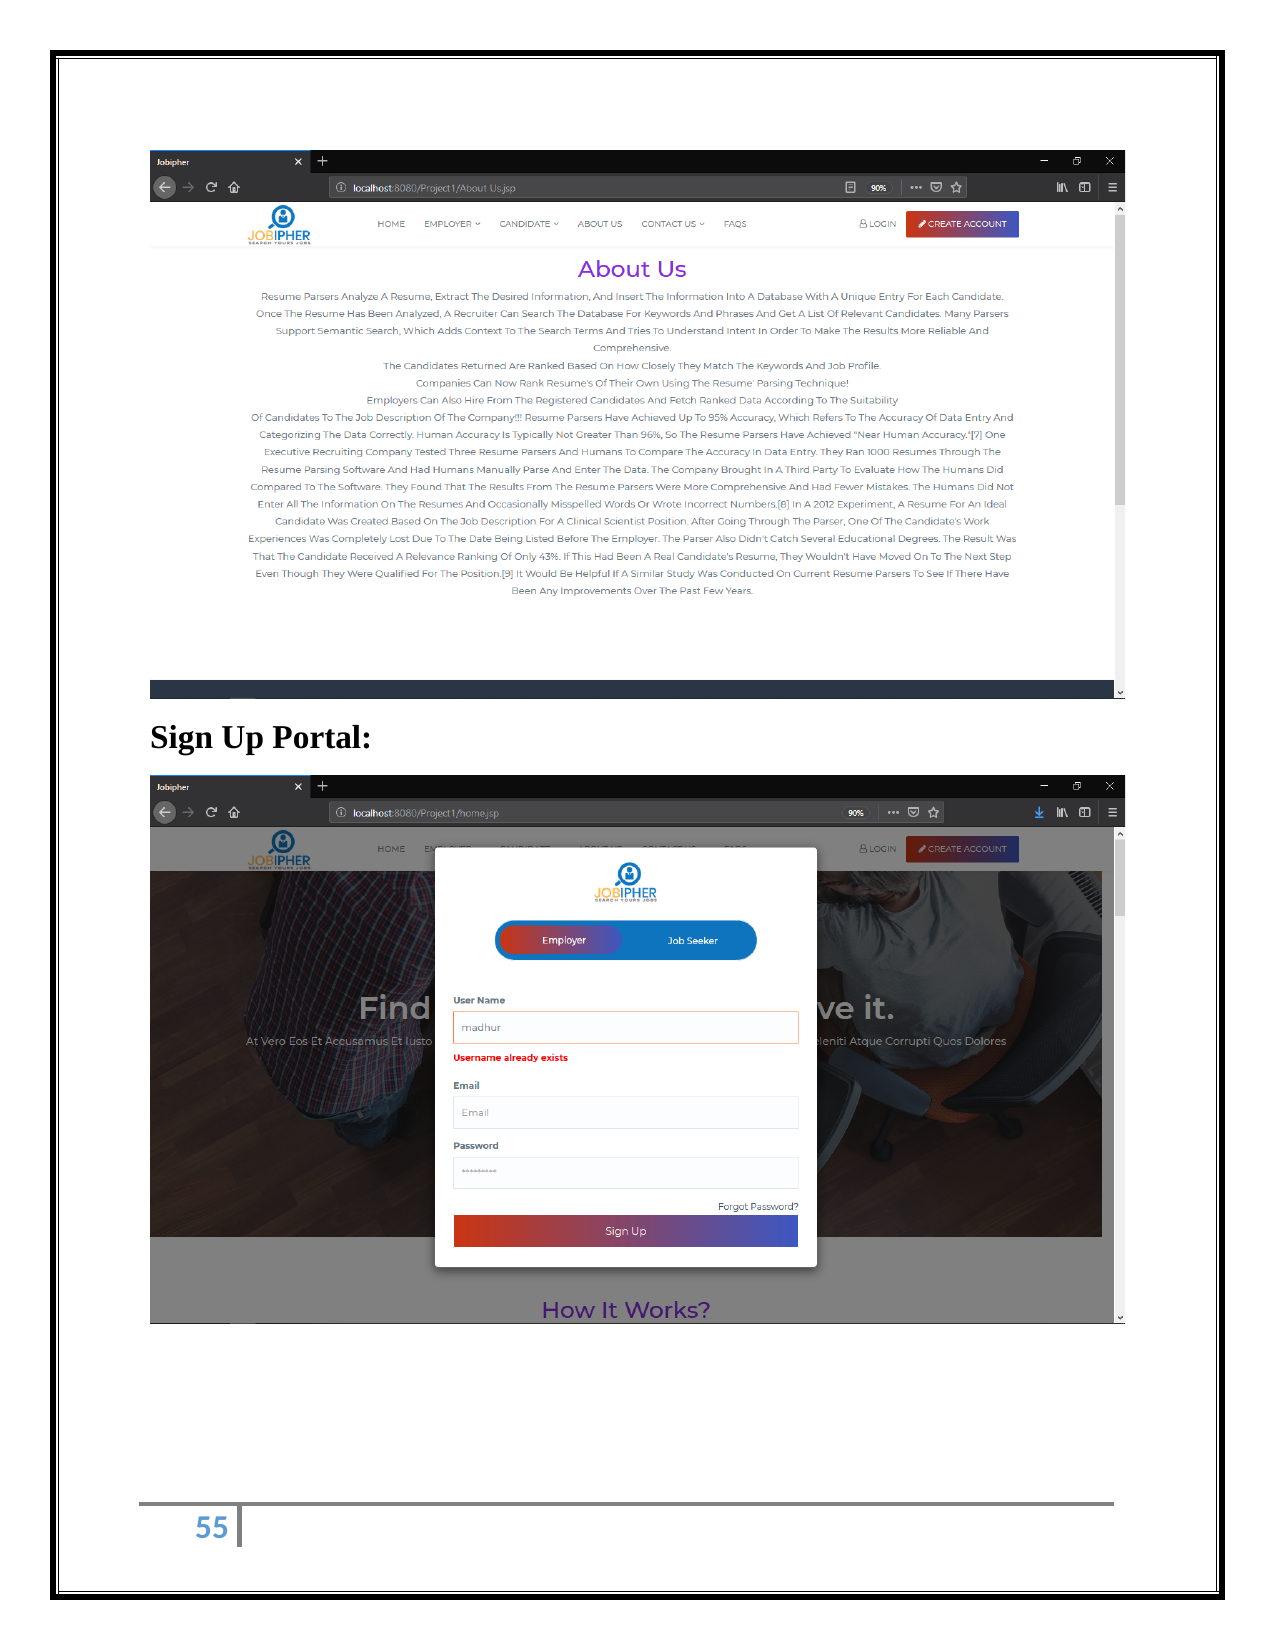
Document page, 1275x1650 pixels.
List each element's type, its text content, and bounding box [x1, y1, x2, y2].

picture [150, 775, 1125, 1324]
text Sign Up Portal: [150, 717, 1125, 755]
picture [150, 150, 1125, 699]
